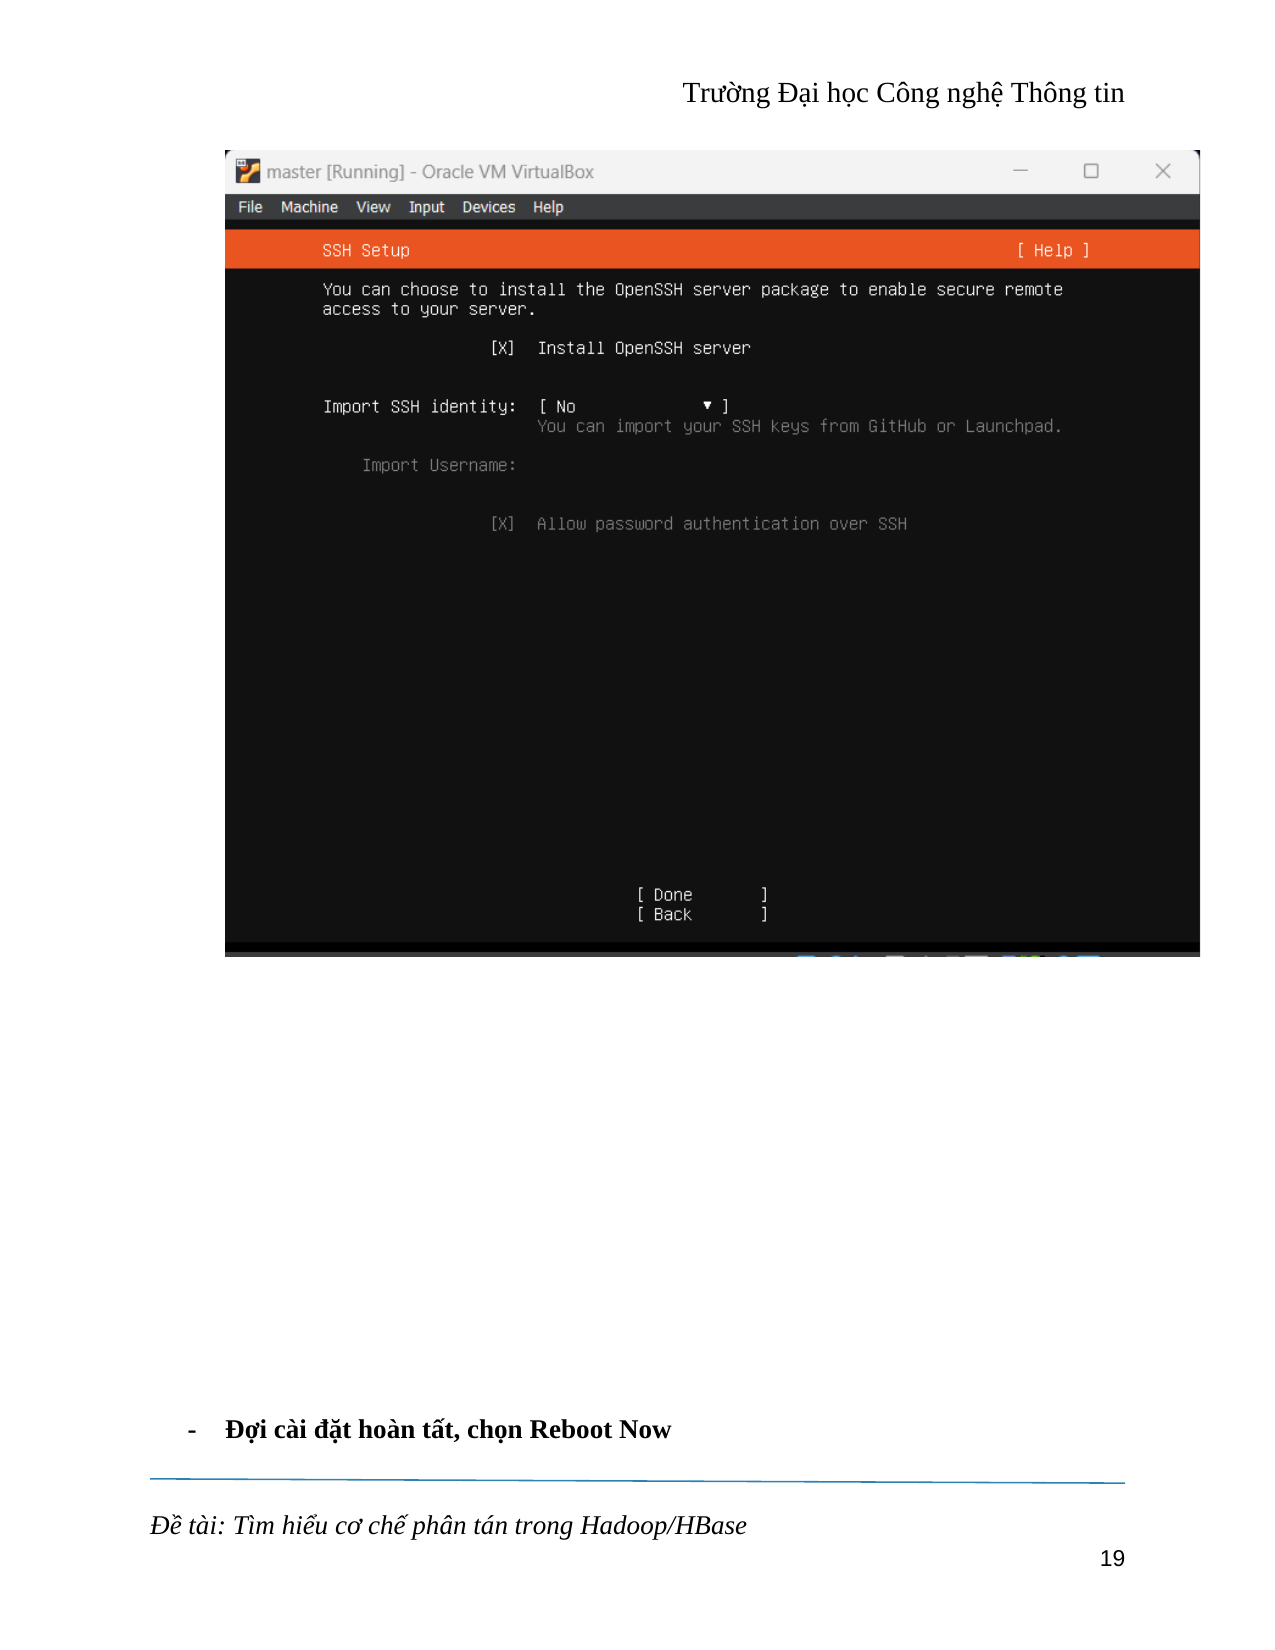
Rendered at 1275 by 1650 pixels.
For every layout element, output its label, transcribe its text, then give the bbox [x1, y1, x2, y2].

picture [225, 150, 1200, 957]
list Đợi cài đặt hoàn tất, chọn Reboot Now [187, 1413, 1125, 1444]
